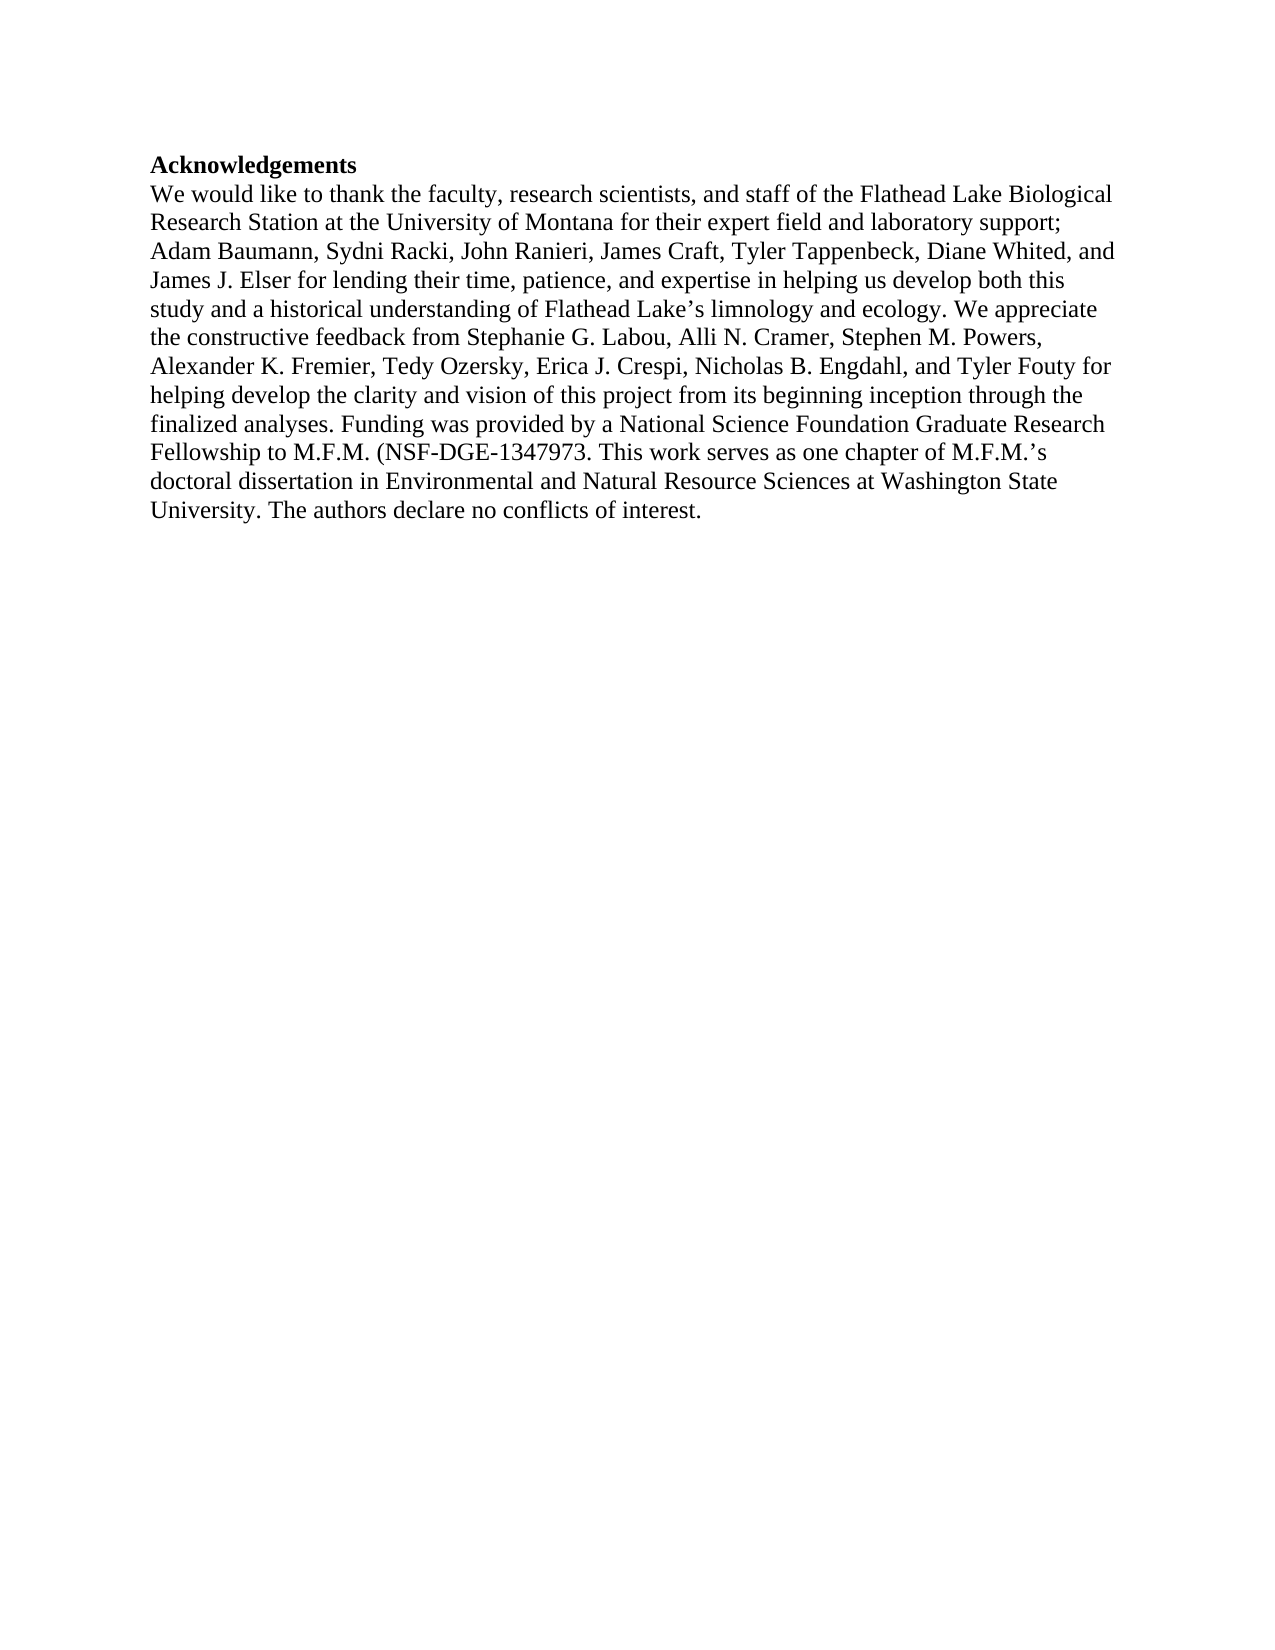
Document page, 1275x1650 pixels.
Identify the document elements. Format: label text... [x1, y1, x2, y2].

text Acknowledgements [150, 150, 1125, 179]
text We would like to thank the faculty, research scientists, and staff of the Flathead Lake Biological Research Station at the University of Montana for their expert field and laboratory support; Adam Baumann, Sydni Racki, John Ranieri, James Craft, Tyler Tappenbeck, Diane Whited, and James J. Elser for lending their time, patience, and expertise in helping us develop both this study and a historical understanding of Flathead Lake’s limnology and ecology. We appreciate the constructive feedback from Stephanie G. Labou, Alli N. Cramer, Stephen M. Powers, Alexander K. Fremier, Tedy Ozersky, Erica J. Crespi, Nicholas B. Engdahl, and Tyler Fouty for helping develop the clarity and vision of this project from its beginning inception through the finalized analyses. Funding was provided by a National Science Foundation Graduate Research Fellowship to M.F.M. (NSF-DGE-1347973. This work serves as one chapter of M.F.M.’s doctoral dissertation in Environmental and Natural Resource Sciences at Washington State University. The authors declare no conflicts of interest. [150, 179, 1125, 524]
